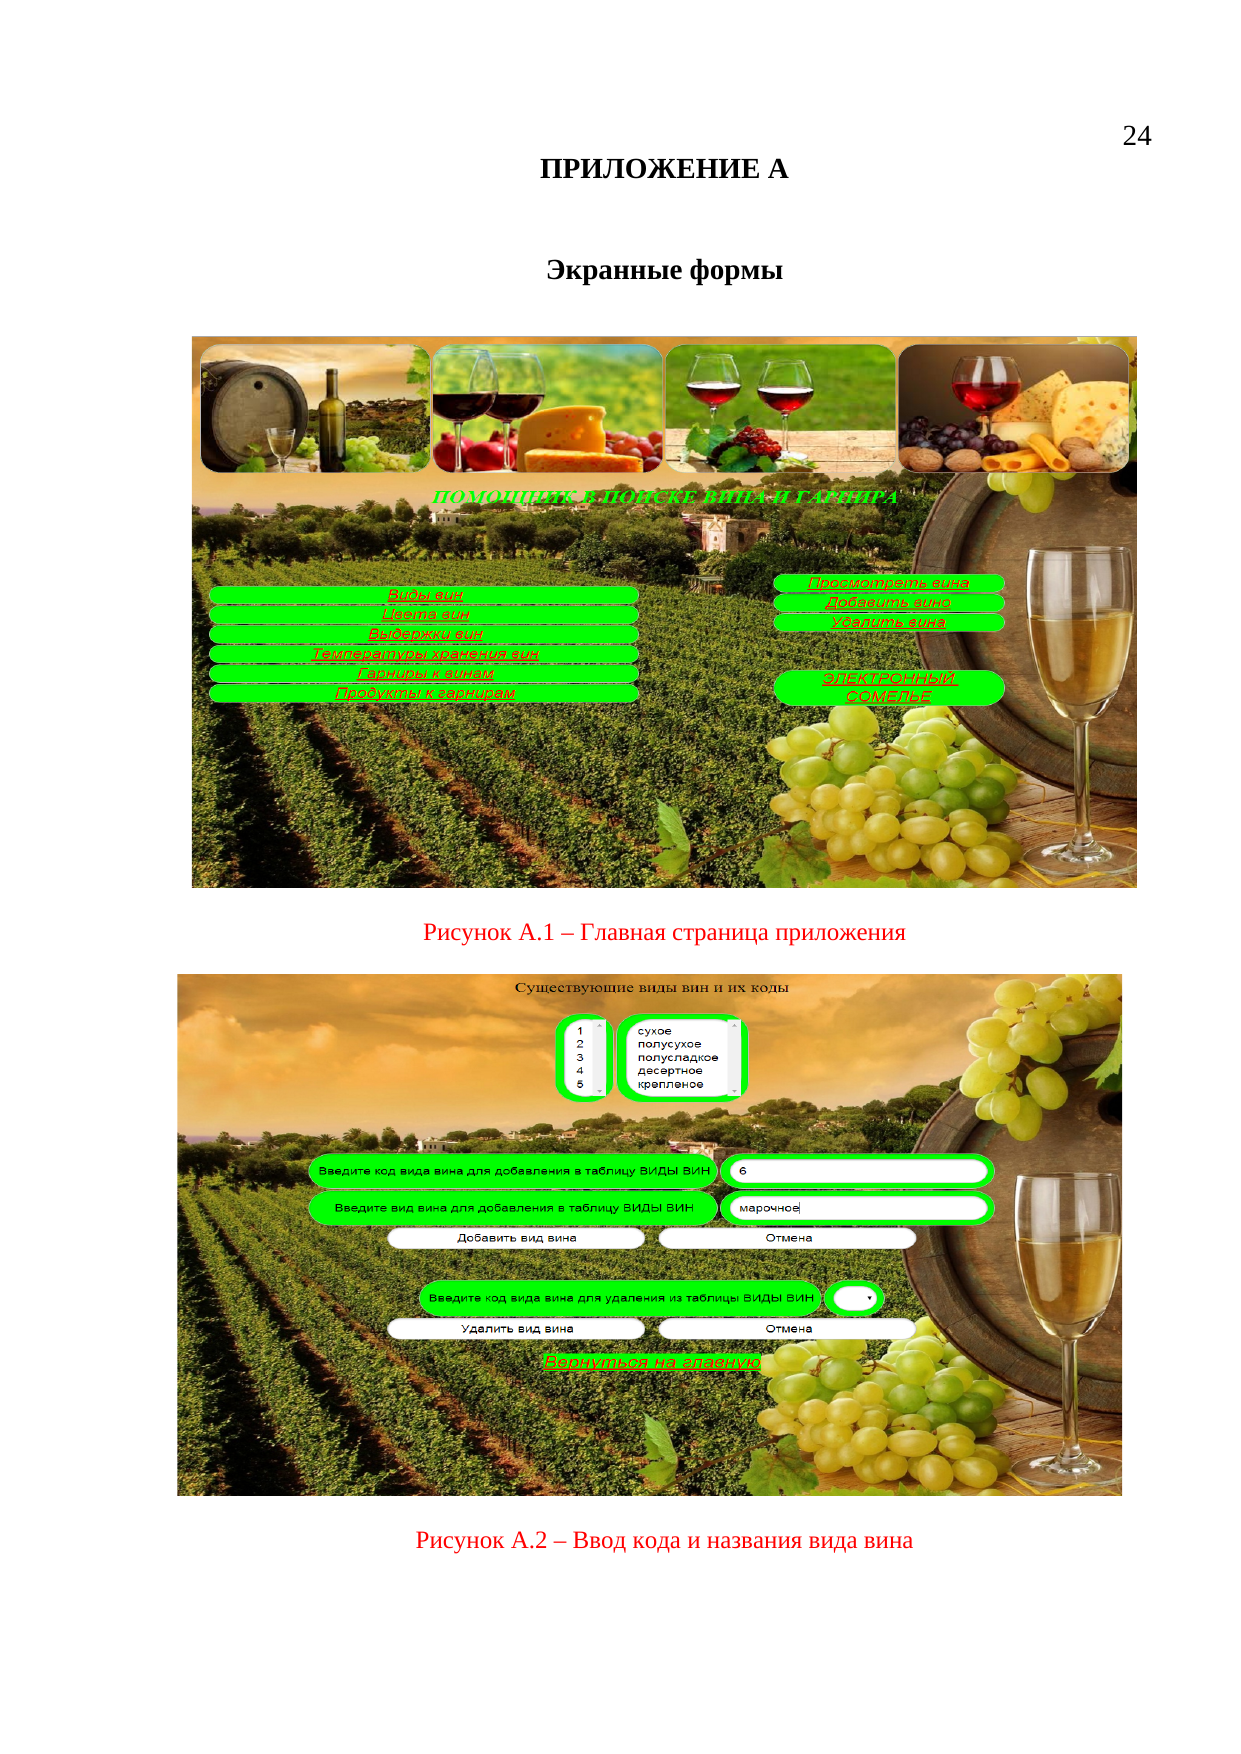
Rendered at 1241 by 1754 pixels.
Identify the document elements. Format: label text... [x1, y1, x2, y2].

picture [191, 336, 1137, 888]
text Рисунок A.2 – Ввод кода и названия вида вина [177, 1525, 1152, 1553]
subtitle ПРИЛОЖЕНИЕ А Экранные формы [177, 152, 1152, 286]
picture [177, 974, 1123, 1496]
text Рисунок A.1 – Главная страница приложения [177, 917, 1152, 945]
